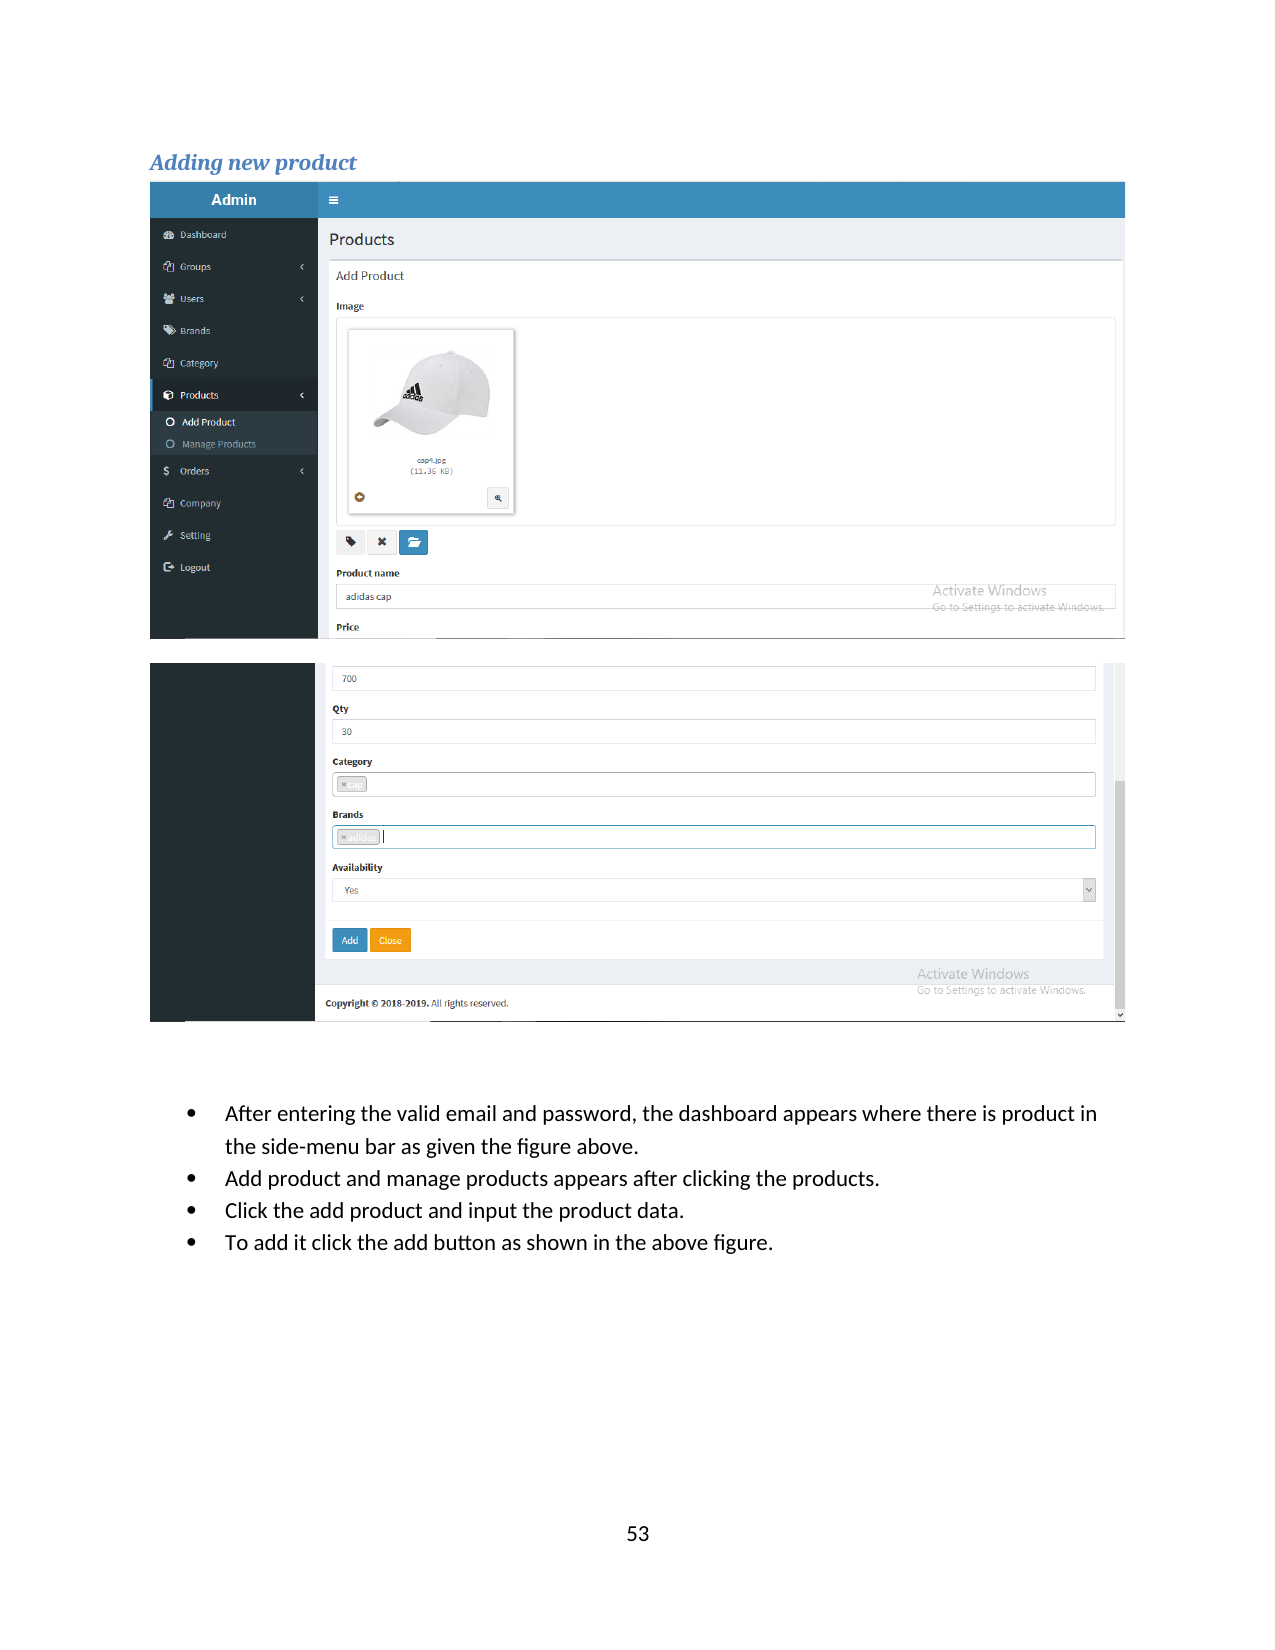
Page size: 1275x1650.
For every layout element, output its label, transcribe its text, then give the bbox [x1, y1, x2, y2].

picture [150, 180, 1125, 639]
subtitle Adding new product [150, 150, 1125, 176]
list Click the add product and input the product data. [187, 1196, 1125, 1224]
list Add product and manage products appears after clicking the products. [187, 1164, 1125, 1192]
list To add it click the add button as shown in the above figure. [187, 1228, 1125, 1256]
picture [150, 663, 1125, 1022]
list After entering the valid email and password, the dashboard appears where there is product in the side-menu bar as given the figure above. [187, 1099, 1125, 1160]
